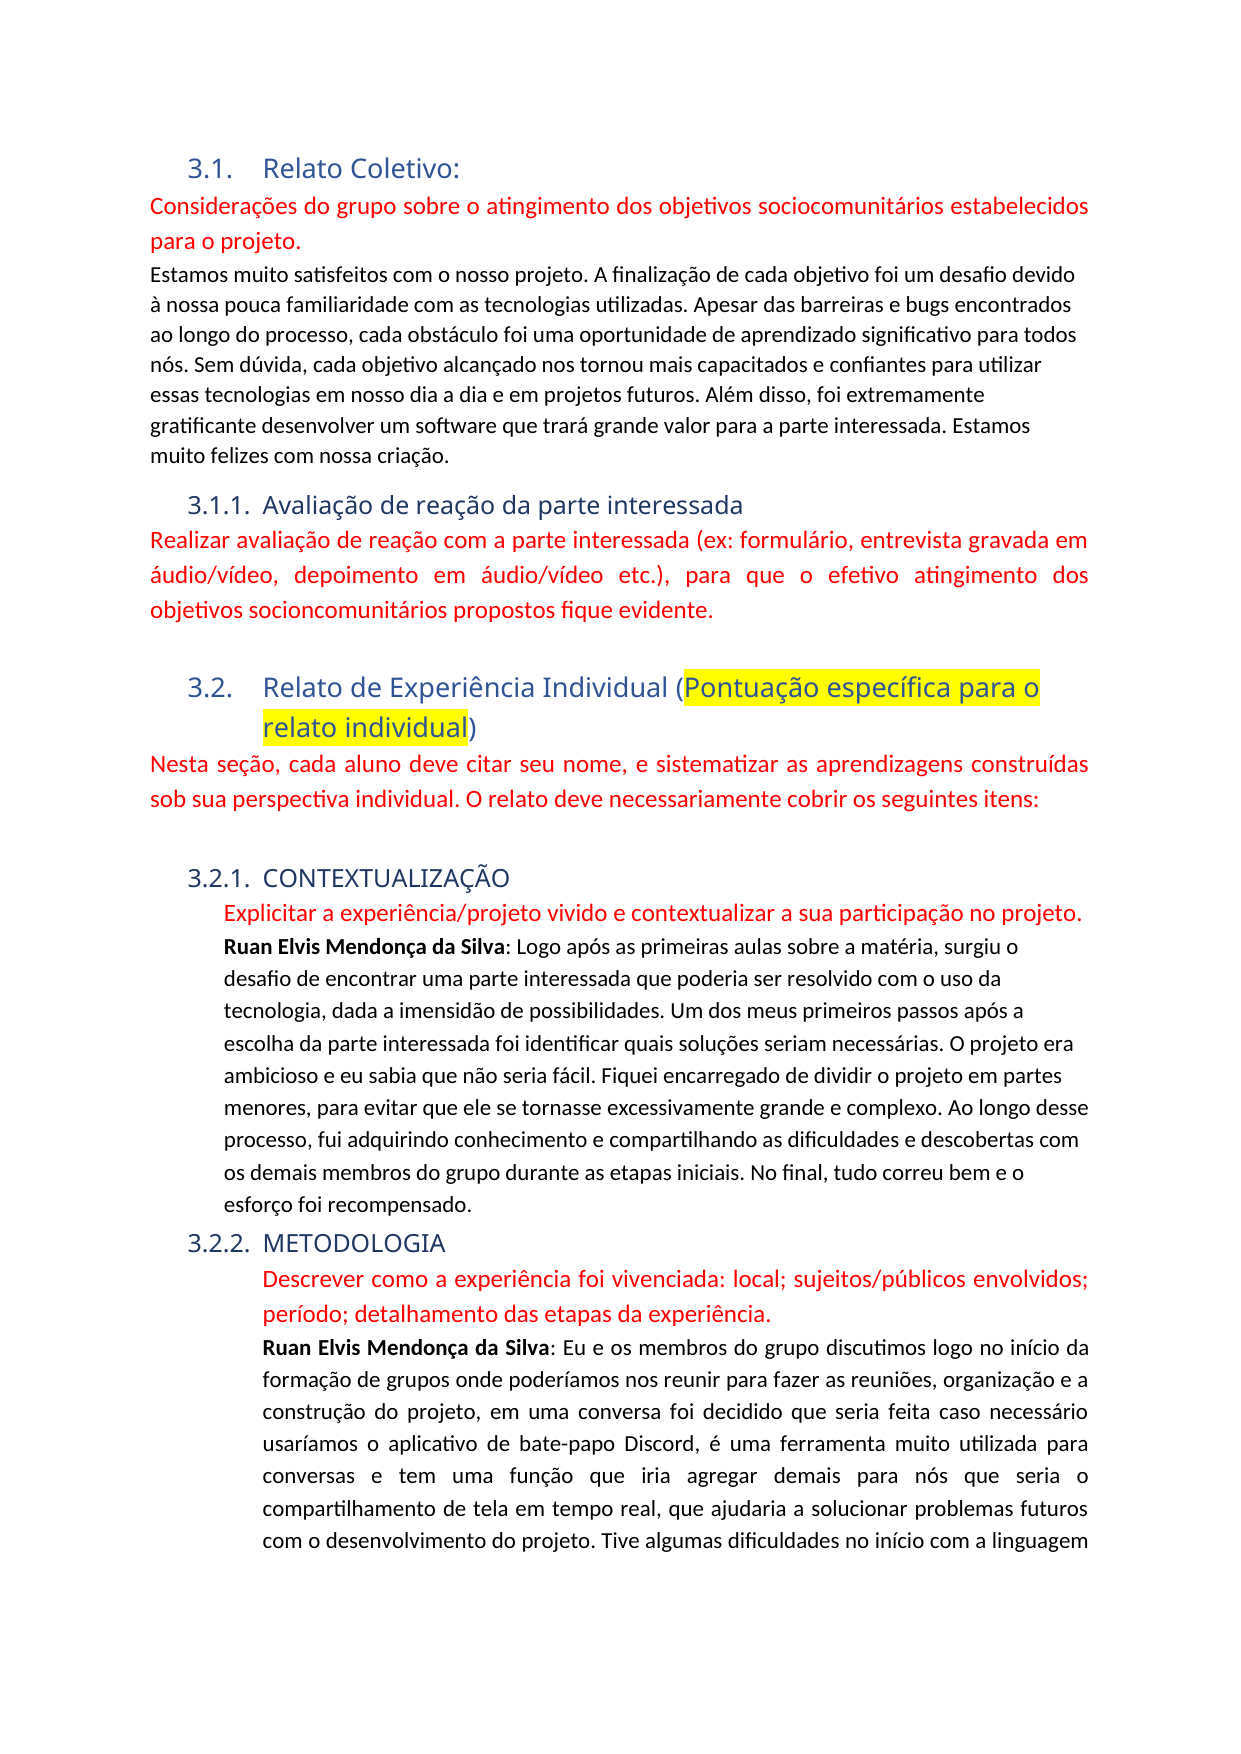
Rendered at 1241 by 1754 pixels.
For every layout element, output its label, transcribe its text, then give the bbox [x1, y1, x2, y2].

text Explicitar a experiência/projeto vivido e contextualizar a sua participação no projeto. [150, 897, 1090, 928]
subtitle Avaliação de reação da parte interessada [187, 488, 1090, 522]
subtitle CONTEXTUALIZAÇÃO [187, 861, 1090, 894]
subtitle Relato de Experiência Individual (Pontuação específica para o relato individual) [187, 669, 1090, 746]
text Nesta seção, cada aluno deve citar seu nome, e sistematizar as aprendizagens construídas sob sua perspectiva individual. O relato deve necessariamente cobrir os seguintes itens: [150, 748, 1090, 814]
text Ruan Elvis Mendonça da Silva: Logo após as primeiras aulas sobre a matéria, surgiu o desafio de encontrar uma parte interessada que poderia ser resolvido com o uso da tecnologia, dada a imensidão de possibilidades. Um dos meus primeiros passos após a escolha da parte interessada foi identificar quais soluções seriam necessárias. O projeto era ambicioso e eu sabia que não seria fácil. Fiquei encarregado de dividir o projeto em partes menores, para evitar que ele se tornasse excessivamente grande e complexo. Ao longo desse processo, fui adquirindo conhecimento e compartilhando as dificuldades e descobertas com os demais membros do grupo durante as etapas iniciais. No final, tudo correu bem e o esforço foi recompensado. [224, 932, 1090, 1218]
subtitle METODOLOGIA [187, 1226, 1090, 1260]
text Realizar avaliação de reação com a parte interessada (ex: formulário, entrevista gravada em áudio/vídeo, depoimento em áudio/vídeo etc.), para que o efetivo atingimento dos objetivos socioncomunitários propostos fique evidente. [150, 525, 1090, 625]
subtitle Relato Coletivo: [187, 150, 1090, 187]
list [262, 1333, 1090, 1554]
text Estamos muito satisfeitos com o nosso projeto. A finalização de cada objetivo foi um desafio devido à nossa pouca familiaridade com as tecnologias utilizadas. Apesar das barreiras e bugs encontrados ao longo do processo, cada obstáculo foi uma oportunidade de aprendizado significativo para todos nós. Sem dúvida, cada objetivo alcançado nos tornou mais capacitados e confiantes para utilizar essas tecnologias em nosso dia a dia e em projetos futuros. Além disso, foi extremamente gratificante desenvolver um software que trará grande valor para a parte interessada. Estamos muito felizes com nossa criação. [150, 260, 1090, 469]
list Descrever como a experiência foi vivenciada: local; sujeitos/públicos envolvidos; período; detalhamento das etapas da experiência. [262, 1263, 1090, 1328]
text Considerações do grupo sobre o atingimento dos objetivos sociocomunitários estabelecidos para o projeto. [150, 190, 1090, 255]
